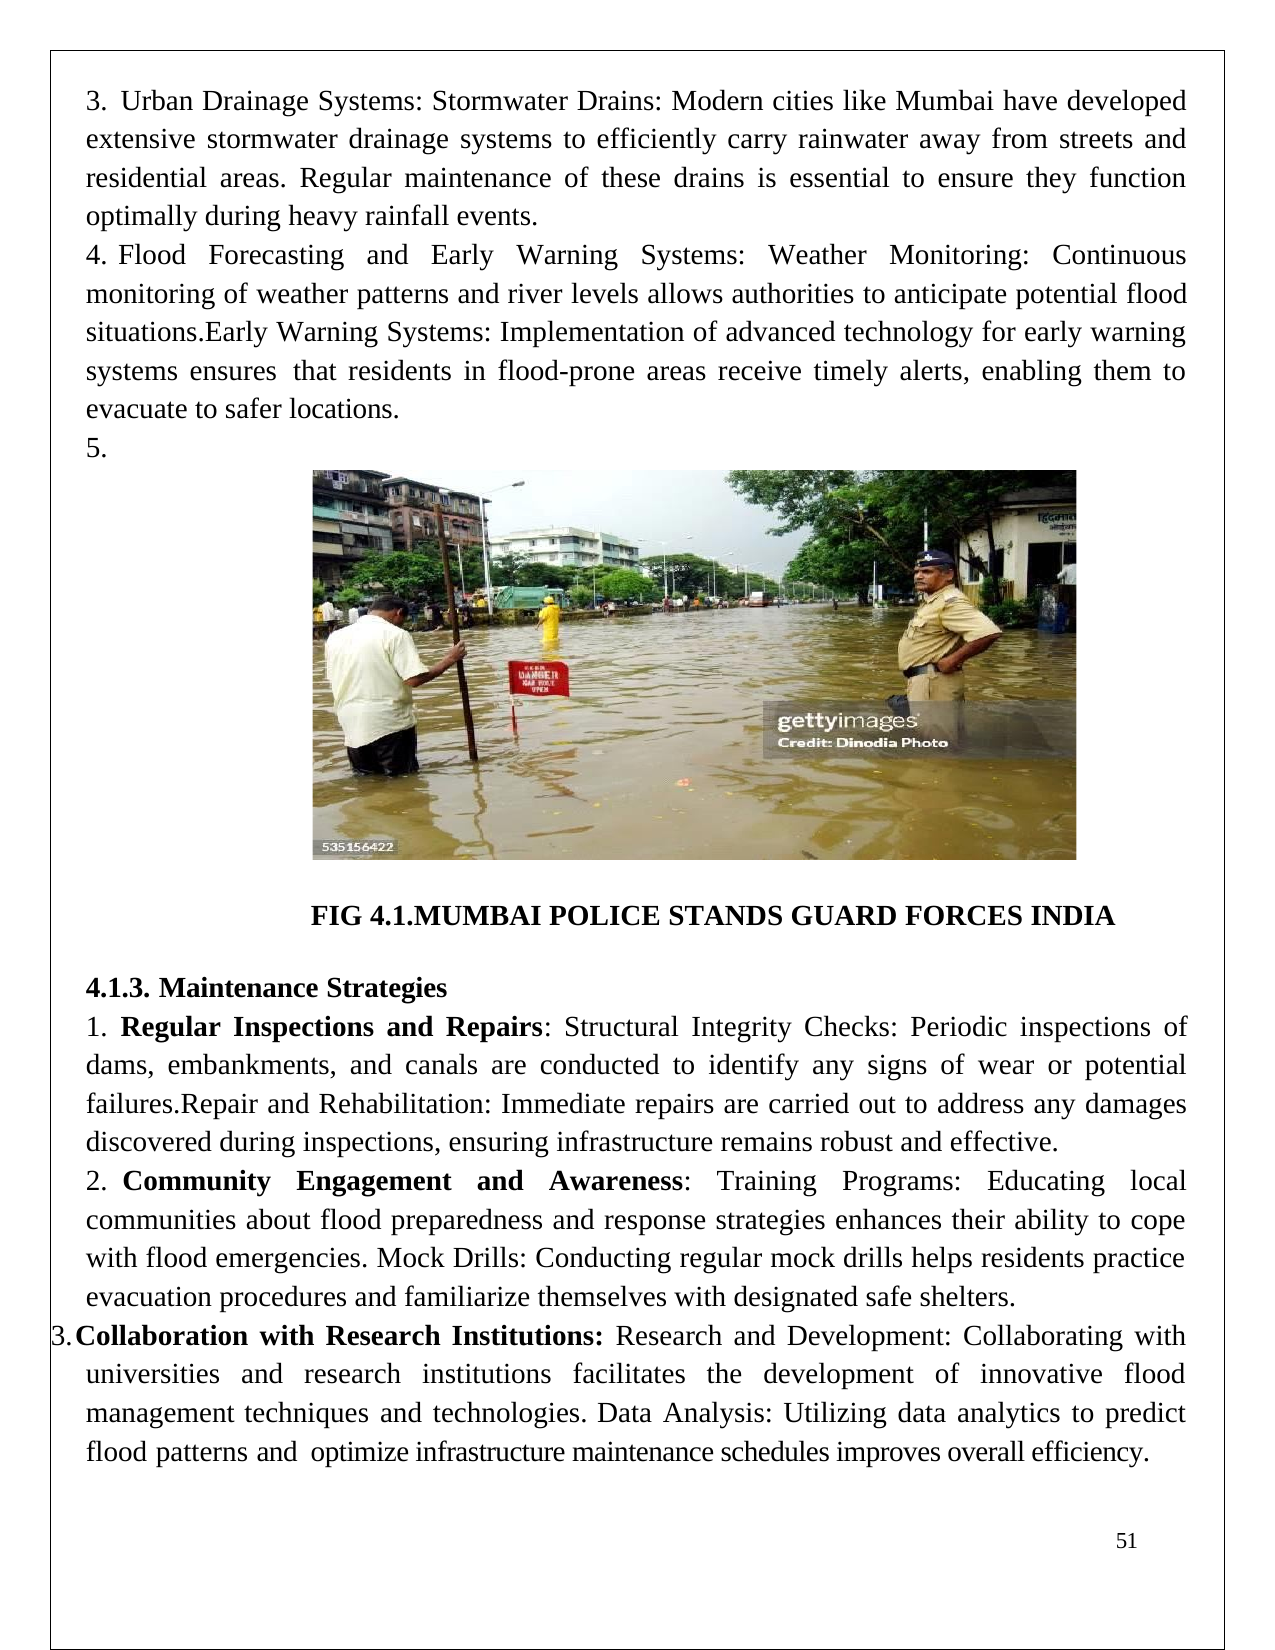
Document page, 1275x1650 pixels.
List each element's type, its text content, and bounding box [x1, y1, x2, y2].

subtitle Maintenance Strategies [86, 970, 1200, 1004]
list Flood Forecasting and Early Warning Systems: Weather Monitoring: Continuous monitoring of weather patterns and river levels allows authorities to anticipate potential flood situations.Early Warning Systems: Implementation of advanced technology for early warning systems ensures that residents in flood-prone areas receive timely alerts, enabling them to evacuate to safer locations. [86, 237, 1187, 425]
picture [312, 470, 1077, 860]
list Community Engagement and Awareness: Training Programs: Educating local communities about flood preparedness and response strategies enhances their ability to cope with flood emergencies. Mock Drills: Conducting regular mock drills helps residents practice evacuation procedures and familiarize themselves with designated safe shelters. [86, 1163, 1187, 1313]
list Urban Drainage Systems: Stormwater Drains: Modern cities like Mumbai have developed extensive stormwater drainage systems to efficiently carry rainwater away from streets and residential areas. Regular maintenance of these drains is essential to ensure they function optimally during heavy rainfall events. [86, 83, 1188, 232]
list Regular Inspections and Repairs: Structural Integrity Checks: Periodic inspections of dams, embankments, and canals are conducted to identify any signs of wear or potential failures.Repair and Rehabilitation: Immediate repairs are carried out to address any damages discovered during inspections, ensuring infrastructure remains robust and effective. [86, 1009, 1189, 1158]
text 51 [86, 1512, 1200, 1553]
list Collaboration with Research Institutions: Research and Development: Collaborating with universities and research institutions facilitates the development of innovative flood management techniques and technologies. Data Analysis: Utilizing data analytics to predict flood patterns and optimize infrastructure maintenance schedules improves overall efficiency. [51, 1318, 1187, 1467]
